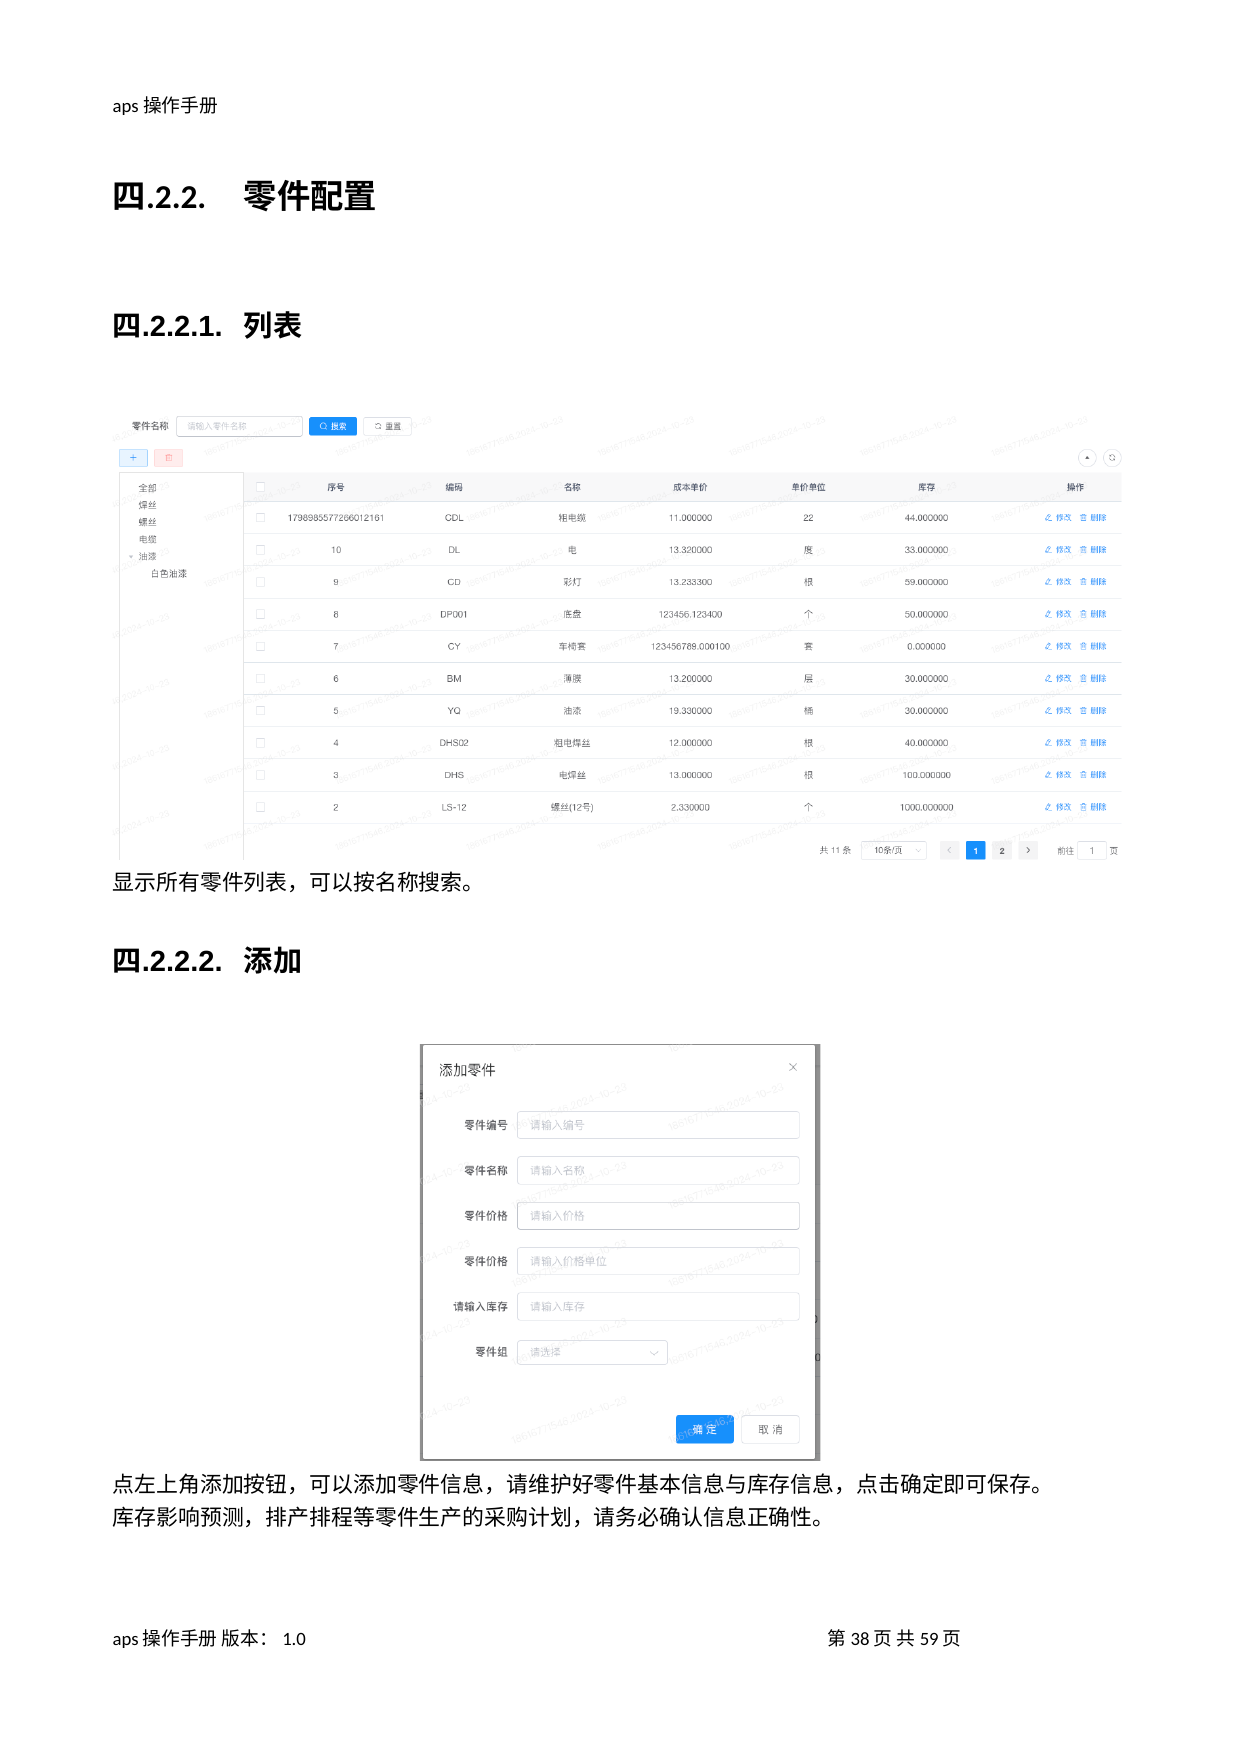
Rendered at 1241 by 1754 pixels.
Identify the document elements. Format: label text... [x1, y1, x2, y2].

text 库存影响预测，排产排程等零件生产的采购计划，请务必确认信息正确性。 [112, 1499, 1128, 1532]
text 显示所有零件列表，可以按名称搜索。 [112, 864, 1128, 897]
picture [419, 1044, 821, 1461]
subtitle 列表 [112, 291, 1128, 356]
picture [112, 409, 1127, 860]
subtitle 零件配置 [112, 162, 1128, 227]
subtitle 添加 [112, 926, 1128, 991]
text 点左上角添加按钮，可以添加零件信息，请维护好零件基本信息与库存信息，点击确定即可保存。 [112, 1467, 1128, 1499]
